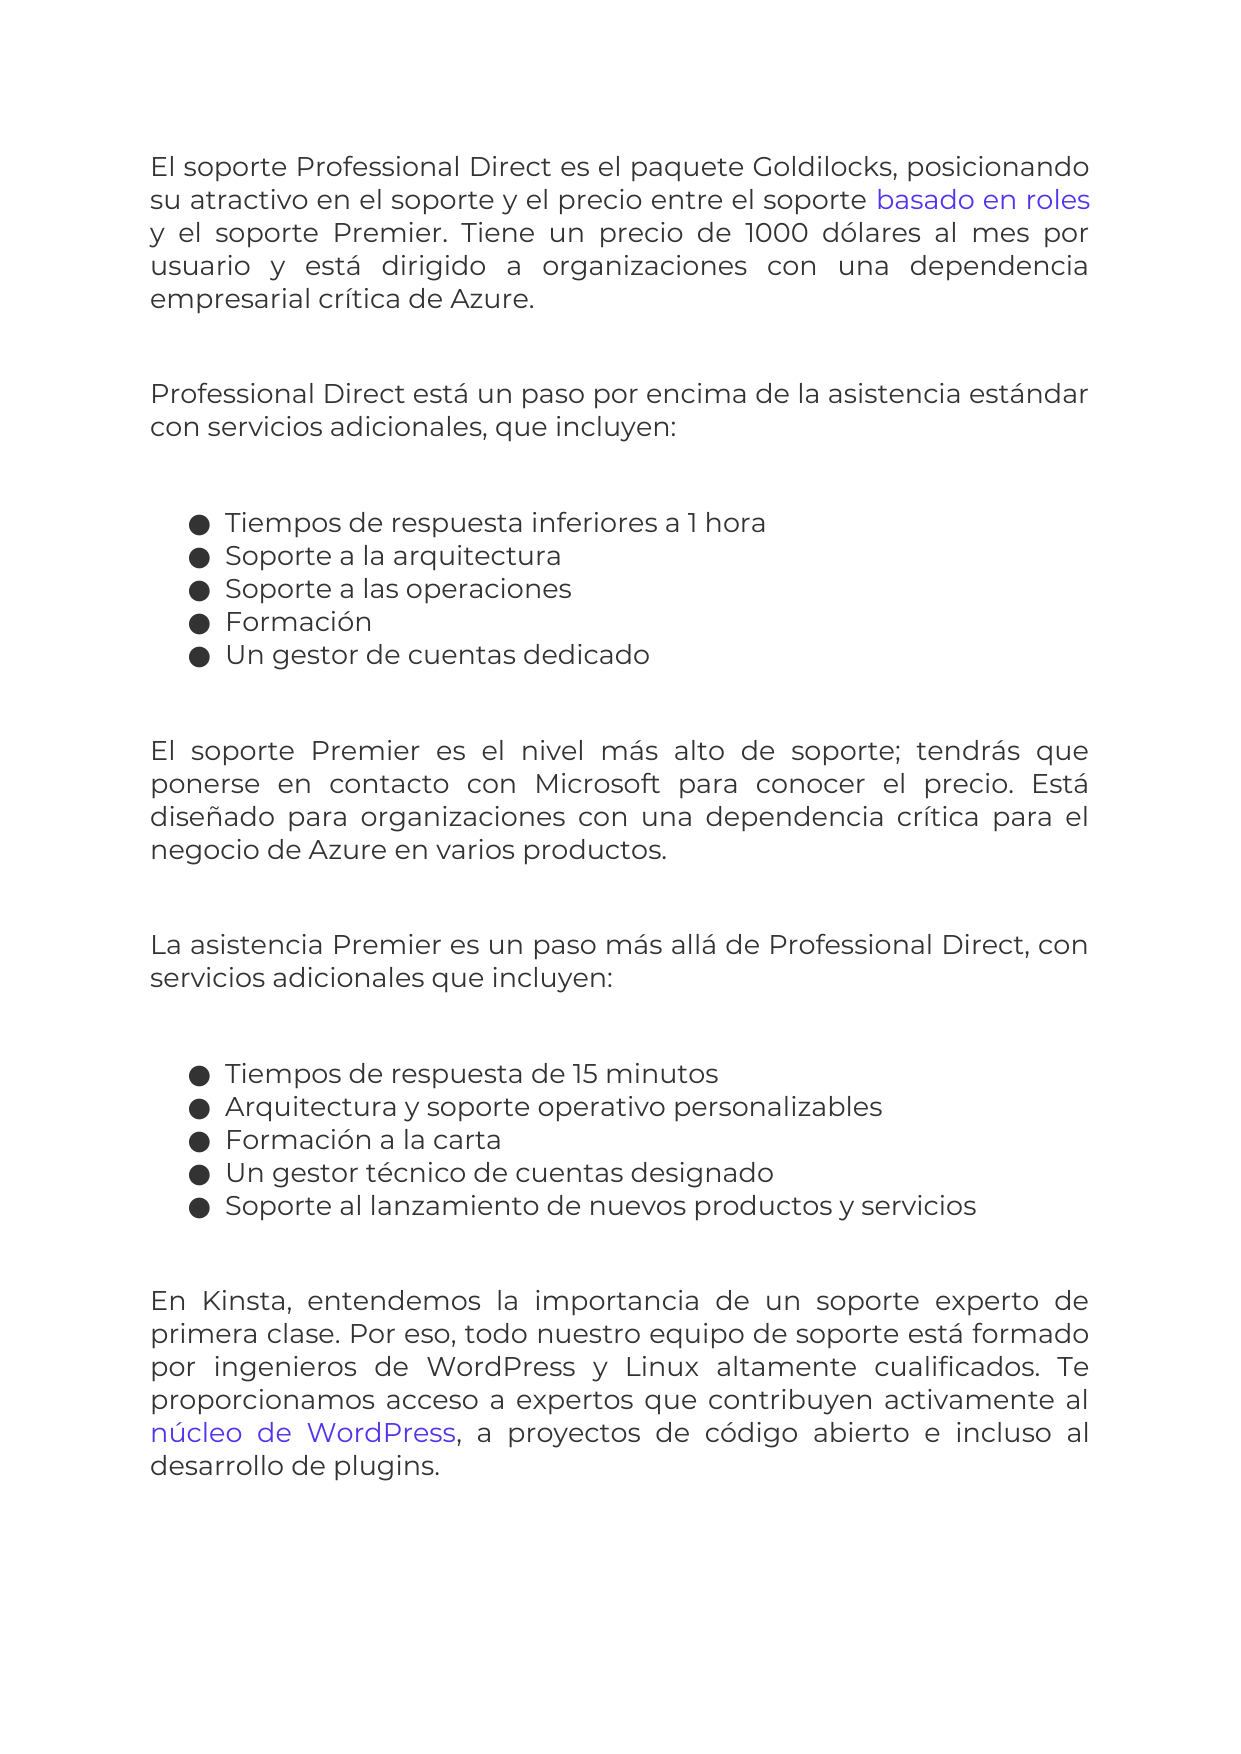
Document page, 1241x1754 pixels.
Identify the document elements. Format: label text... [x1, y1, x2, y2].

list Formación a la carta [187, 1123, 1090, 1156]
list Soporte a la arquitectura [187, 539, 1090, 572]
text El soporte Premier es el nivel más alto de soporte; tendrás que ponerse en contacto con Microsoft para conocer el precio. Está diseñado para organizaciones con una dependencia crítica para el negocio de Azure en varios productos. [150, 734, 1090, 866]
list Tiempos de respuesta inferiores a 1 hora [187, 506, 1090, 539]
text La asistencia Premier es un paso más allá de Professional Direct, con servicios adicionales que incluyen: [150, 928, 1090, 994]
list Soporte al lanzamiento de nuevos productos y servicios [187, 1189, 1090, 1222]
list Soporte a las operaciones [187, 572, 1090, 605]
list Formación [187, 605, 1090, 638]
text Professional Direct está un paso por encima de la asistencia estándar con servicios adicionales, que incluyen: [150, 378, 1090, 444]
text El soporte Professional Direct es el paquete Goldilocks, posicionando su atractivo en el soporte y el precio entre el soporte basado en roles y el soporte Premier. Tiene un precio de 1000 dólares al mes por usuario y está dirigido a organizaciones con una dependencia empresarial crítica de Azure. [150, 150, 1090, 315]
list Tiempos de respuesta de 15 minutos [187, 1057, 1090, 1090]
text En Kinsta, entendemos la importancia de un soporte experto de primera clase. Por eso, todo nuestro equipo de soporte está formado por ingenieros de WordPress y Linux altamente cualificados. Te proporcionamos acceso a expertos que contribuyen activamente al núcleo de WordPress, a proyectos de código abierto e incluso al desarrollo de plugins. [150, 1284, 1090, 1483]
list Arquitectura y soporte operativo personalizables [187, 1090, 1090, 1123]
list Un gestor de cuentas dedicado [187, 638, 1090, 671]
list Un gestor técnico de cuentas designado [187, 1156, 1090, 1189]
